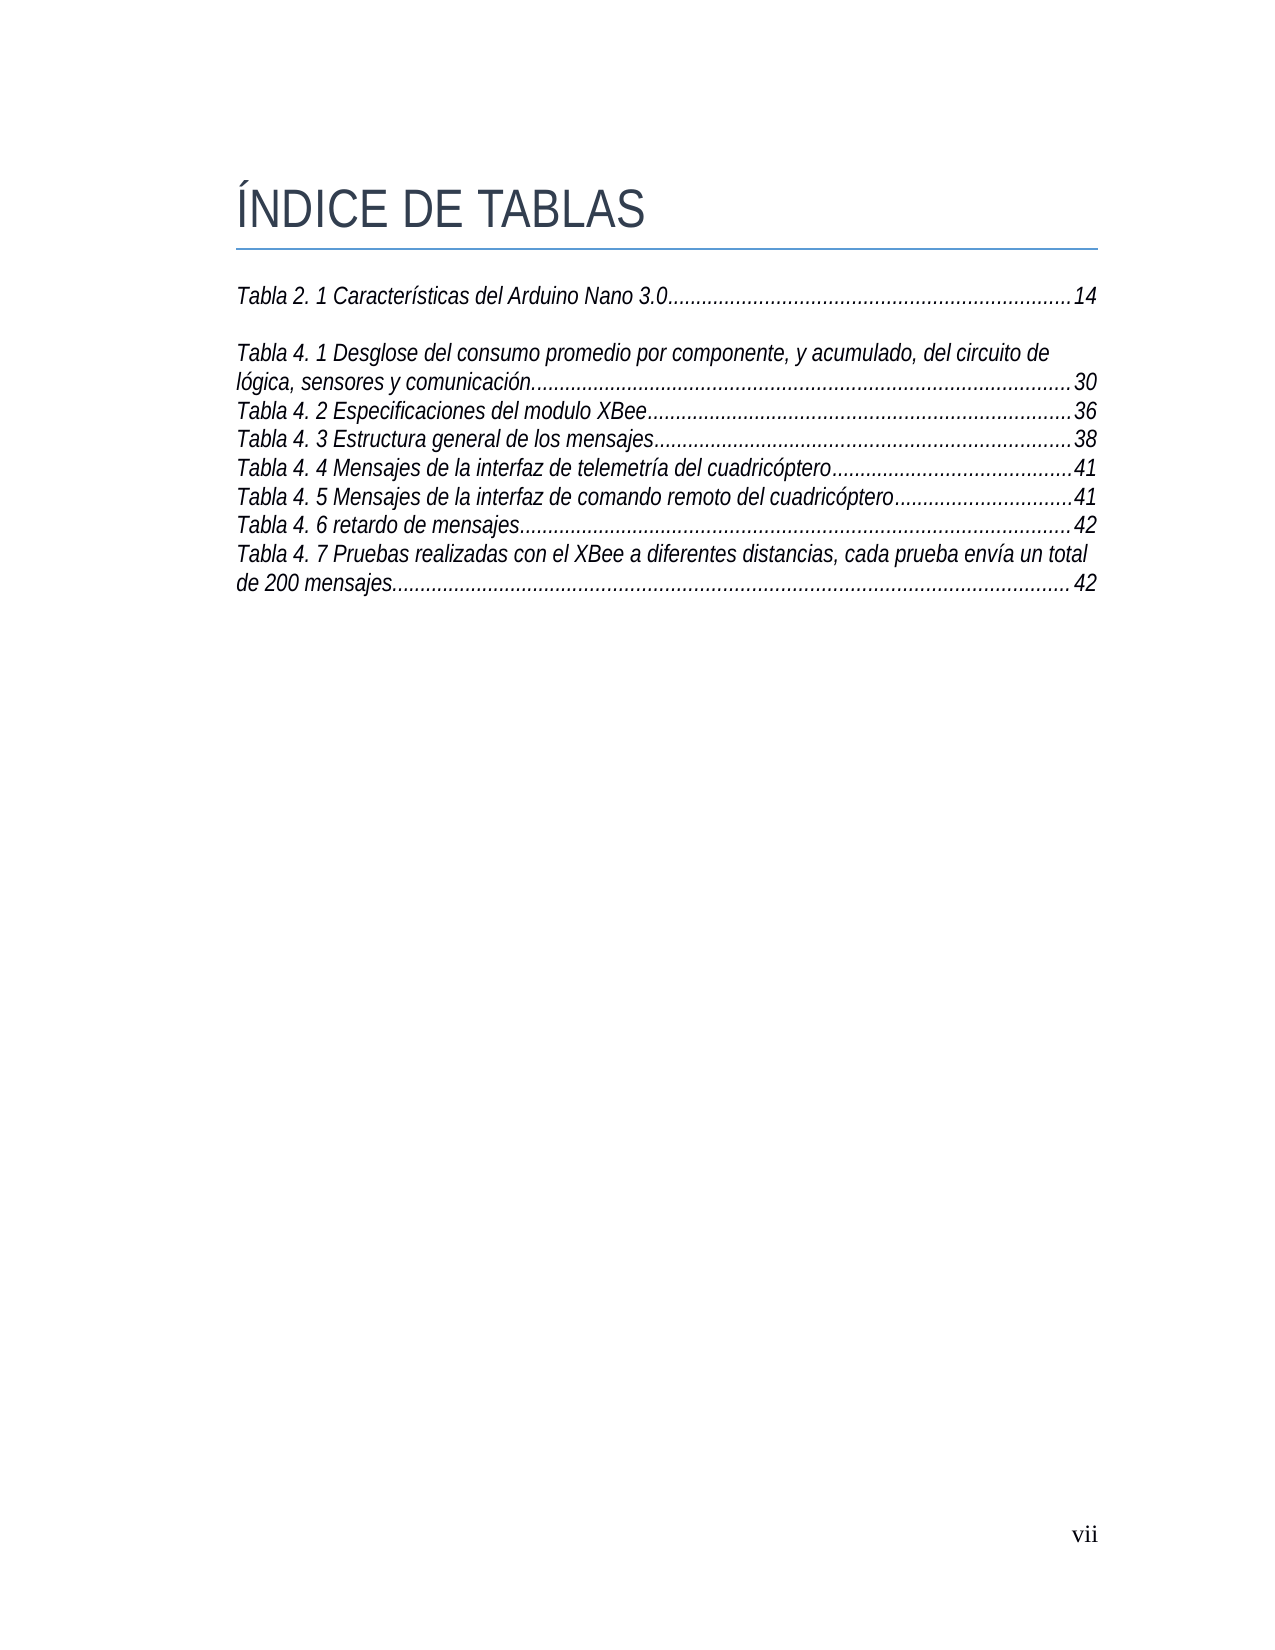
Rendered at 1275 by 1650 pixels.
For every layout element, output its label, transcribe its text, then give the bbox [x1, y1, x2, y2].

text Tabla 4. 7 Pruebas realizadas con el XBee a diferentes distancias, cada prueba envía un total de 200 mensajes. 42 [236, 539, 1098, 596]
subtitle ÍNDICE DE TABLAS [236, 177, 1098, 248]
